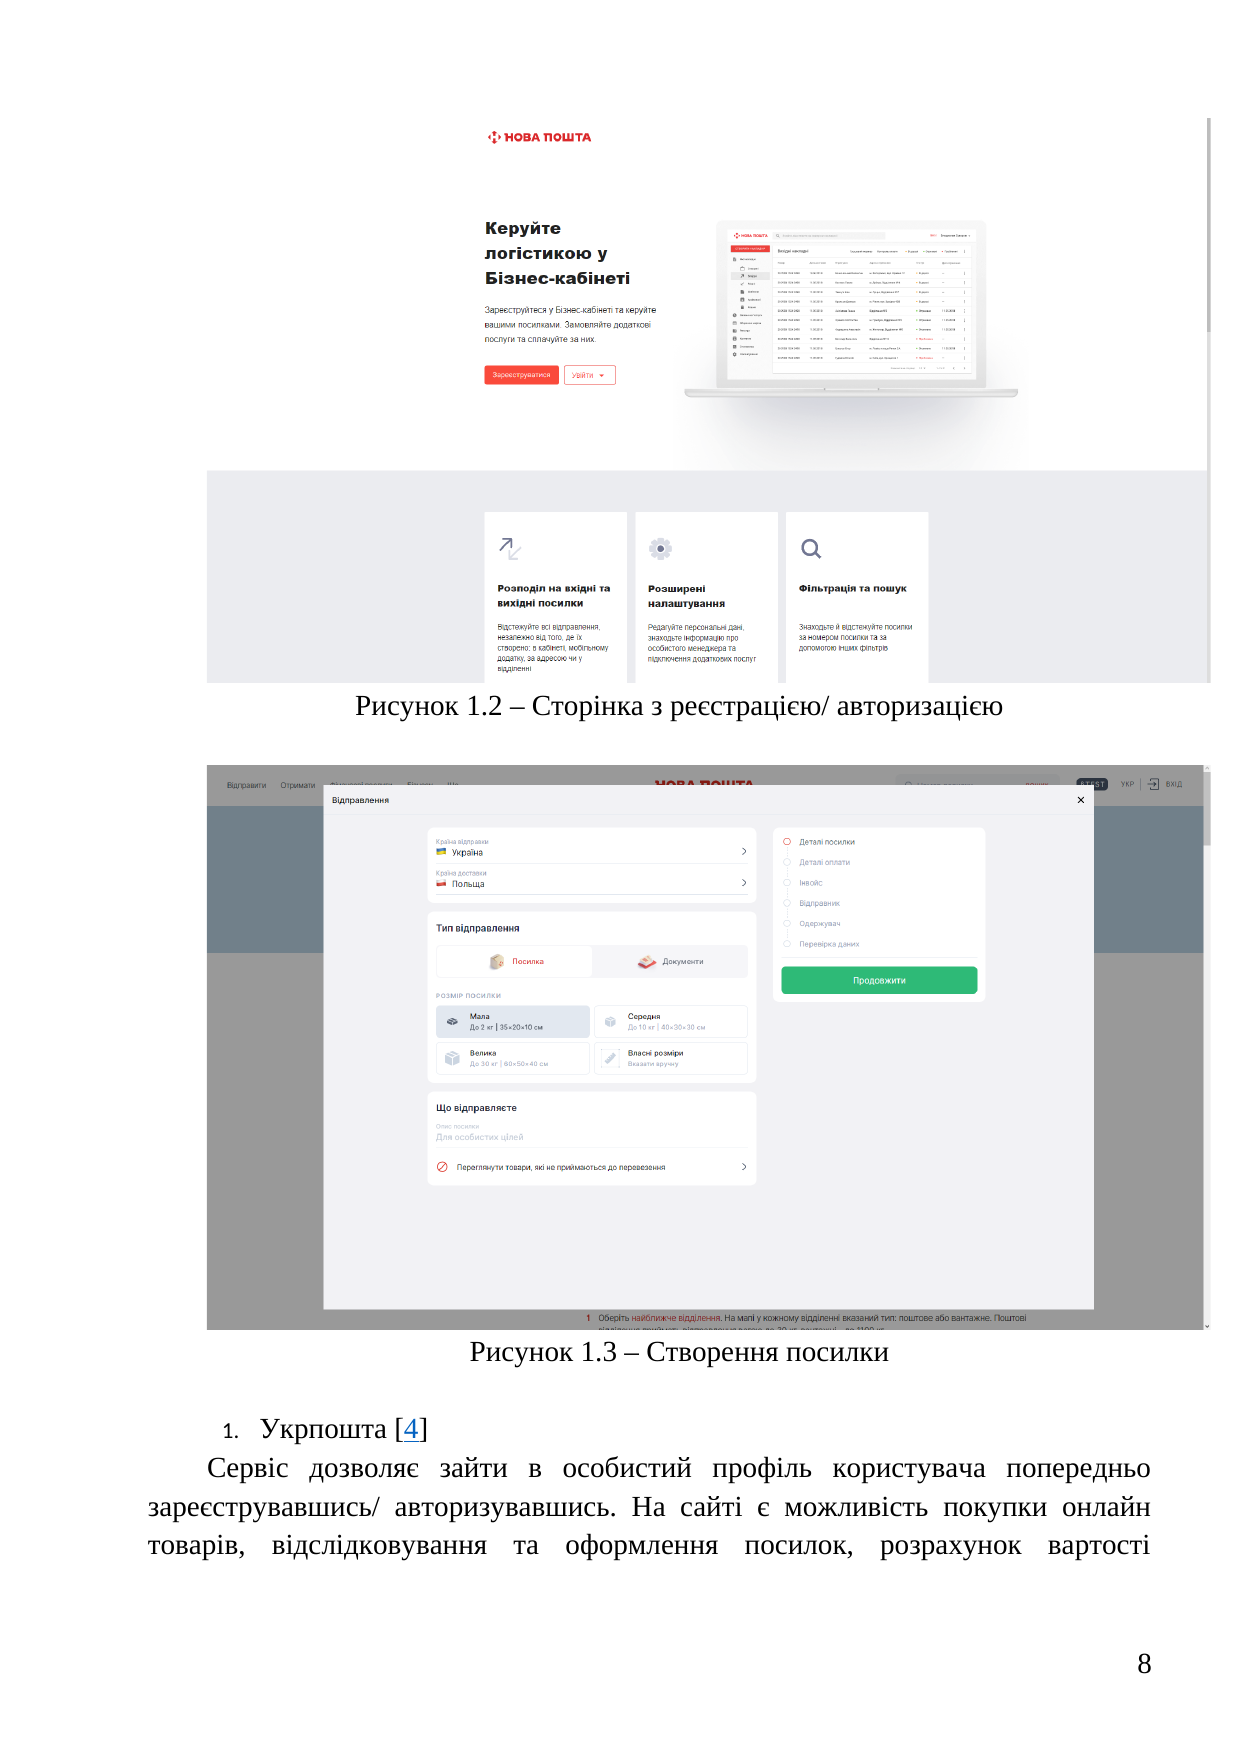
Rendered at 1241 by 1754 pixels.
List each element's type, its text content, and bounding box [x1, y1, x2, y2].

picture [206, 765, 1211, 1330]
text Рисунок 1.3 – Створення посилки [148, 1334, 1152, 1368]
picture [206, 118, 1211, 683]
list Укрпошта [4] [222, 1412, 1152, 1445]
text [148, 1450, 1152, 1561]
text Рисунок 1.2 – Сторінка з реєстрацією/ авторизацією [148, 688, 1152, 721]
